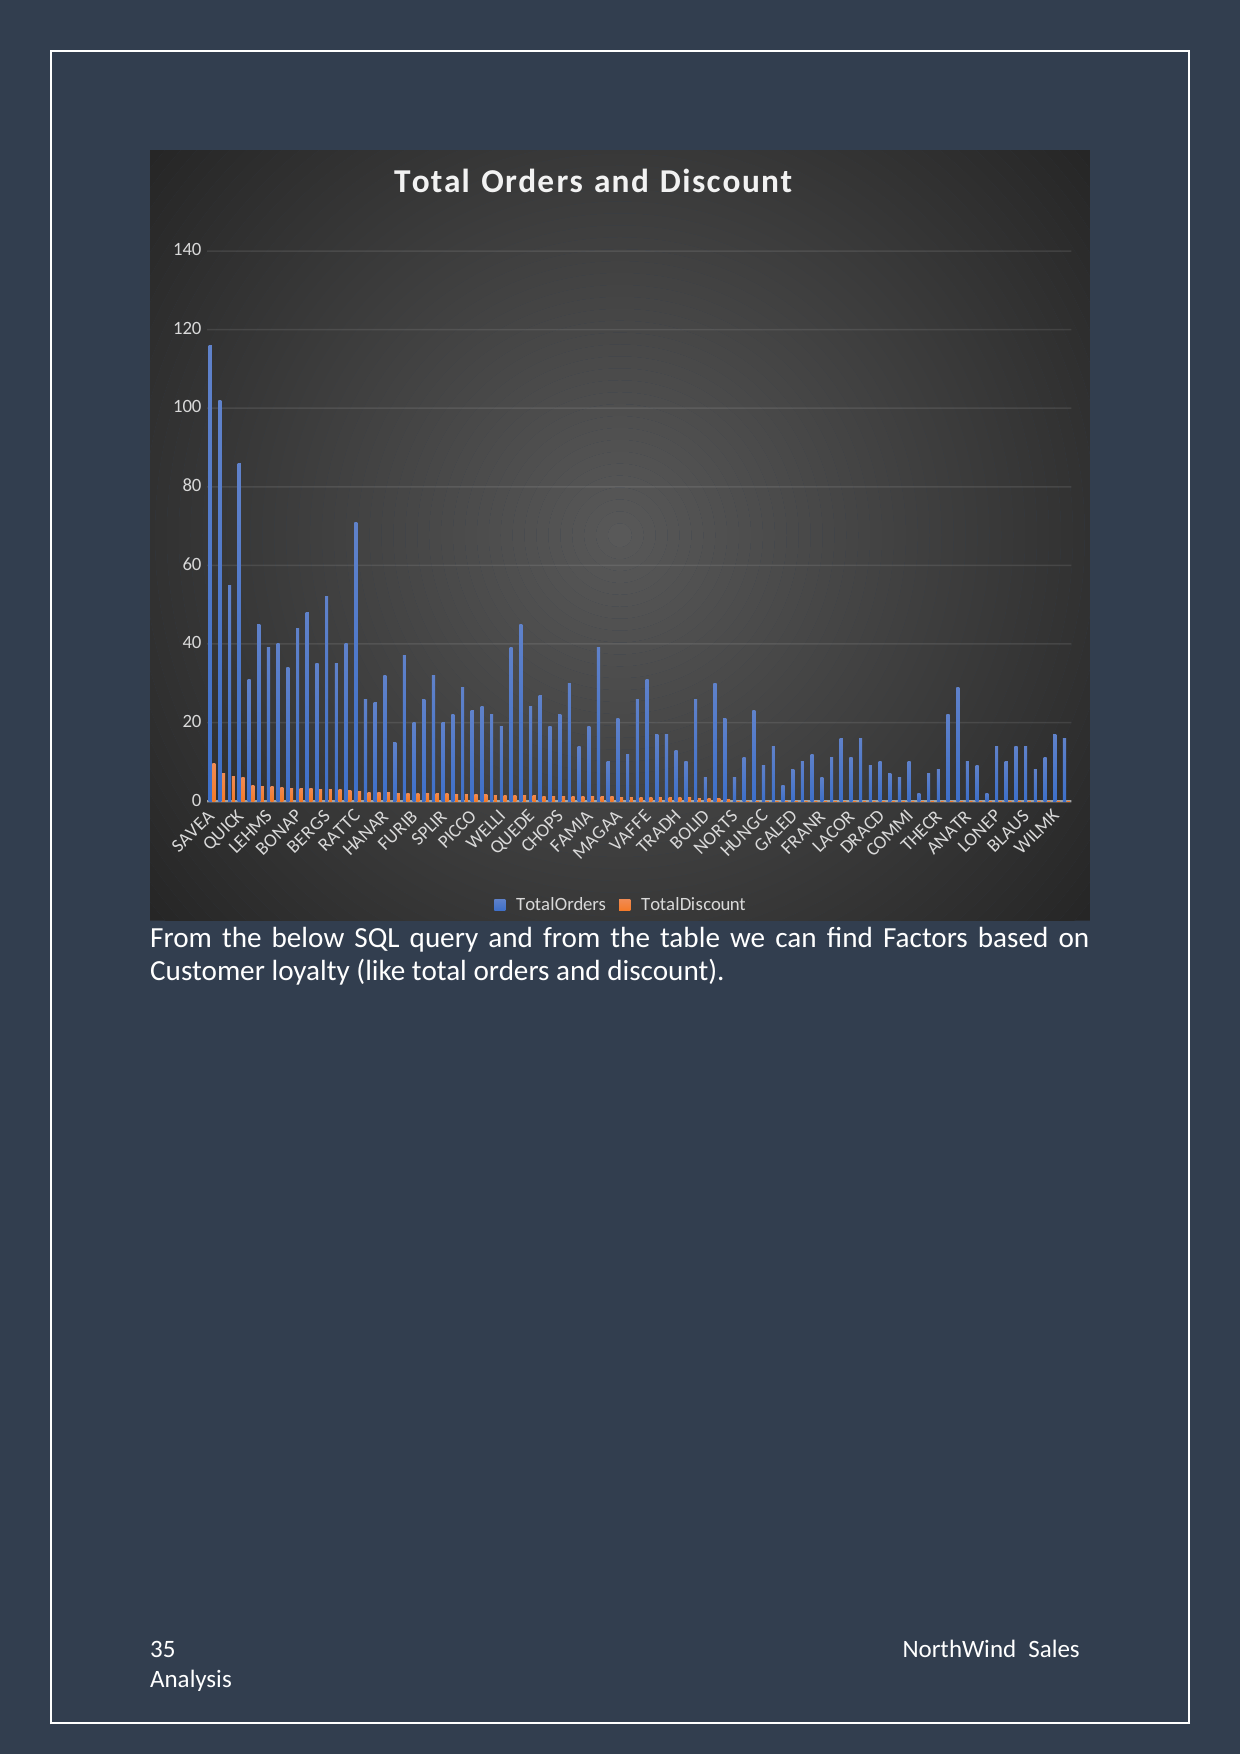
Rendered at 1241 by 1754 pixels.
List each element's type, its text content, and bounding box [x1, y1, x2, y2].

text From the below SQL query and from the table we can find Factors based on Customer loyalty (like total orders and discount). [150, 921, 1090, 987]
